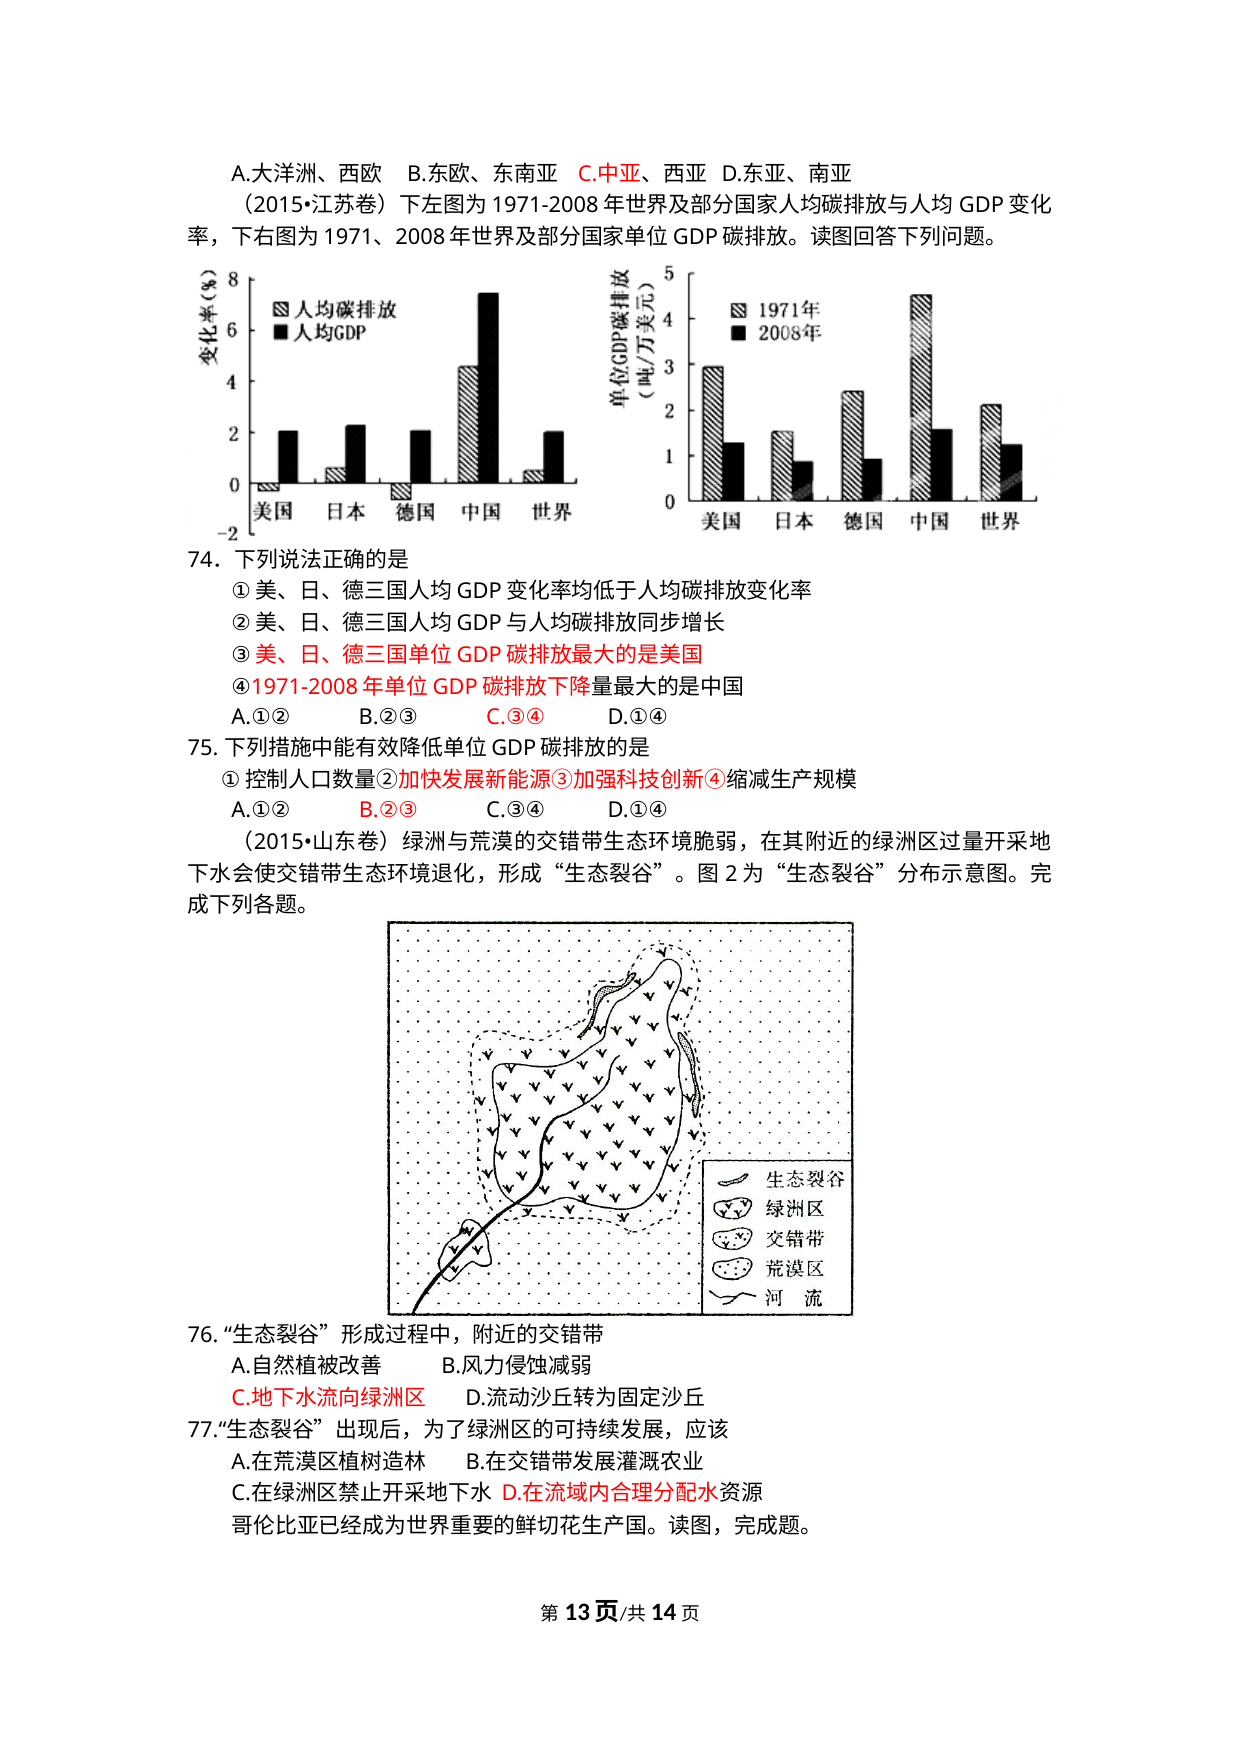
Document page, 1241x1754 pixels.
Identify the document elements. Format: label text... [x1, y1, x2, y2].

text ③美、日、德三国单位GDP碳排放最大的是美国 [231, 637, 1053, 669]
text ①控制人口数量②加快发展新能源③加强科技创新④缩减生产规模 [209, 762, 1053, 794]
text A.大洋洲、西欧 B.东欧、东南亚 C.中亚、西亚 D.东亚、南亚 [187, 156, 1053, 187]
text （2015•江苏卷）下左图为1971-2008年世界及部分国家人均碳排放与人均GDP变化率，下右图为1971、2008年世界及部分国家单位GDP碳排放。读图回答下列问题。 [187, 187, 1053, 250]
text A.自然植被改善 B.风力侵蚀减弱 [231, 1348, 1053, 1380]
picture [187, 250, 1061, 542]
text ②美、日、德三国人均GDP与人均碳排放同步增长 [231, 605, 1053, 637]
picture [384, 918, 856, 1317]
text （2015•山东卷）绿洲与荒漠的交错带生态环境脆弱，在其附近的绿洲区过量开采地下水会使交错带生态环境退化，形成“生态裂谷”。图2为“生态裂谷”分布示意图。完成下列各题。 [187, 824, 1053, 919]
text 77.“生态裂谷”出现后，为了绿洲区的可持续发展，应该 [187, 1412, 1053, 1444]
text A.①② B.②③ C.③④ D.①④ [231, 794, 1053, 824]
text C.地下水流向绿洲区 D.流动沙丘转为固定沙丘 [231, 1380, 1053, 1412]
text 74．下列说法正确的是 [187, 542, 1053, 573]
text A.①② B.②③ C.③④ D.①④ [231, 701, 1053, 730]
text 75. 下列措施中能有效降低单位GDP碳排放的是 [187, 730, 1053, 762]
text ④1971-2008年单位GDP碳排放下降量最大的是中国 [231, 669, 1053, 701]
text 76. “生态裂谷”形成过程中，附近的交错带 [187, 1317, 1053, 1348]
text A.在荒漠区植树造林 B.在交错带发展灌溉农业 [231, 1444, 1053, 1475]
text 哥伦比亚已经成为世界重要的鲜切花生产国。读图，完成题。 [187, 1507, 1053, 1540]
text ①美、日、德三国人均GDP变化率均低于人均碳排放变化率 [231, 573, 1053, 605]
text C.在绿洲区禁止开采地下水 D.在流域内合理分配水资源 [231, 1475, 1053, 1507]
